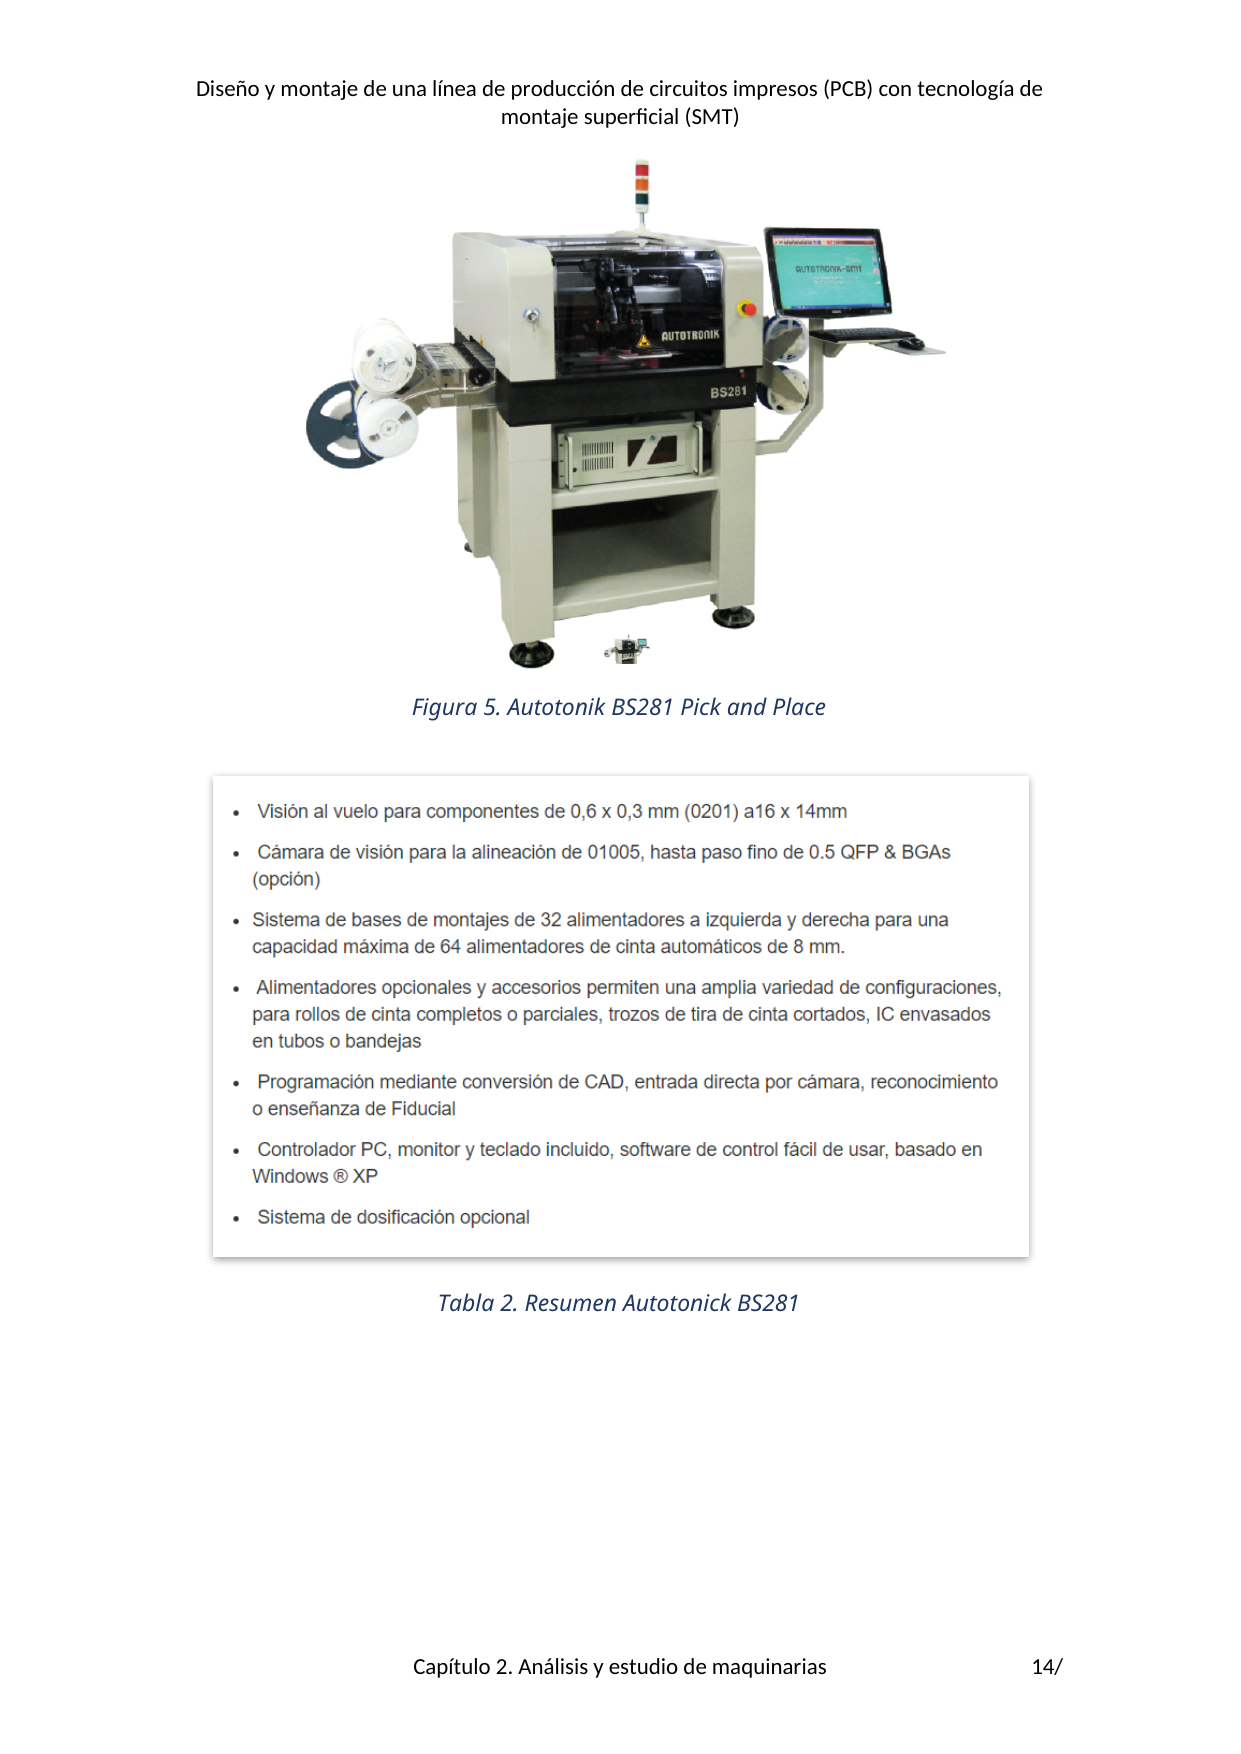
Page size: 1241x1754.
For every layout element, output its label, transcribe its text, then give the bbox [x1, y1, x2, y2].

picture [228, 790, 1014, 1242]
subtitle Tabla 2. Resumen Autotonick BS281 [177, 1287, 1063, 1319]
picture [283, 147, 958, 672]
subtitle Figura 5. Autotonik BS281 Pick and Place [177, 691, 1063, 722]
